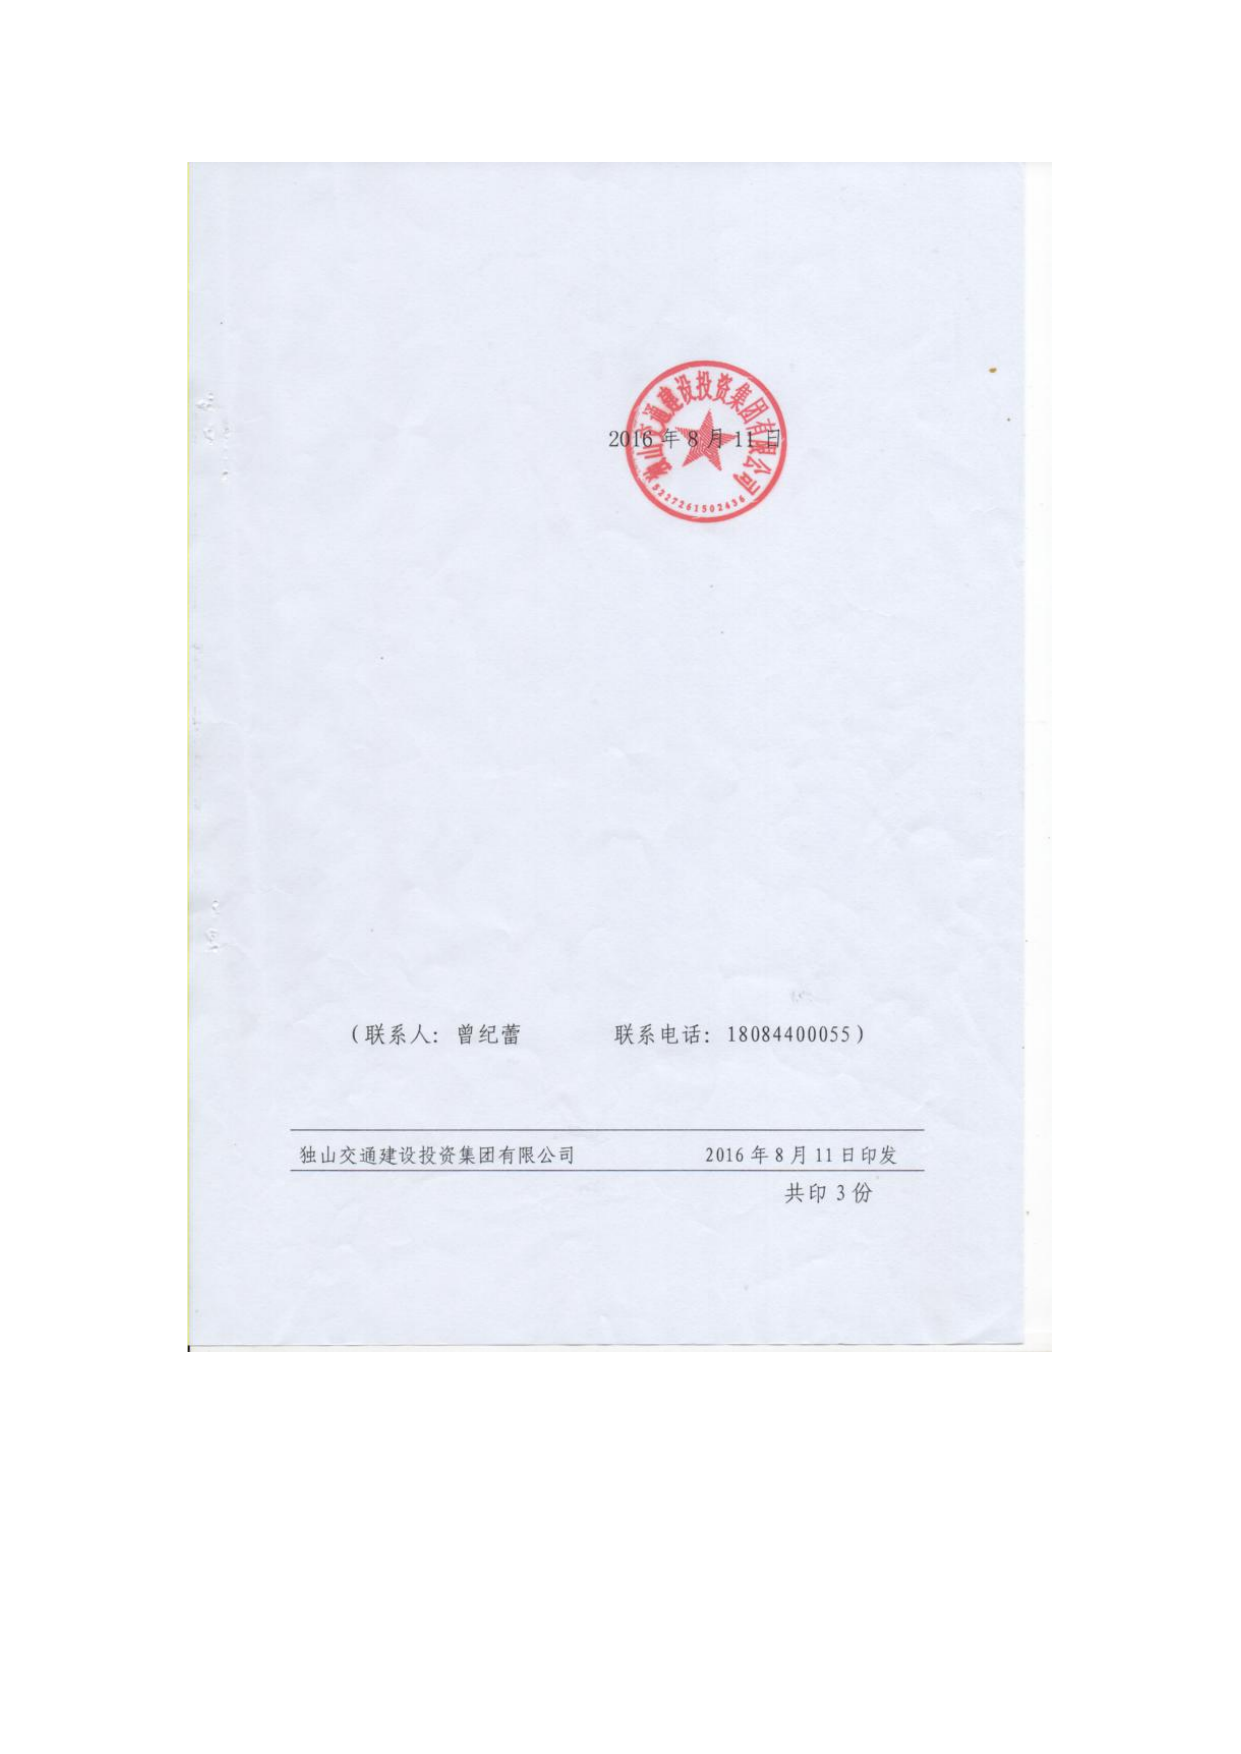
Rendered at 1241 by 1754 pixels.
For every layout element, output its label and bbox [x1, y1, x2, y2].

picture [187, 162, 1052, 1352]
